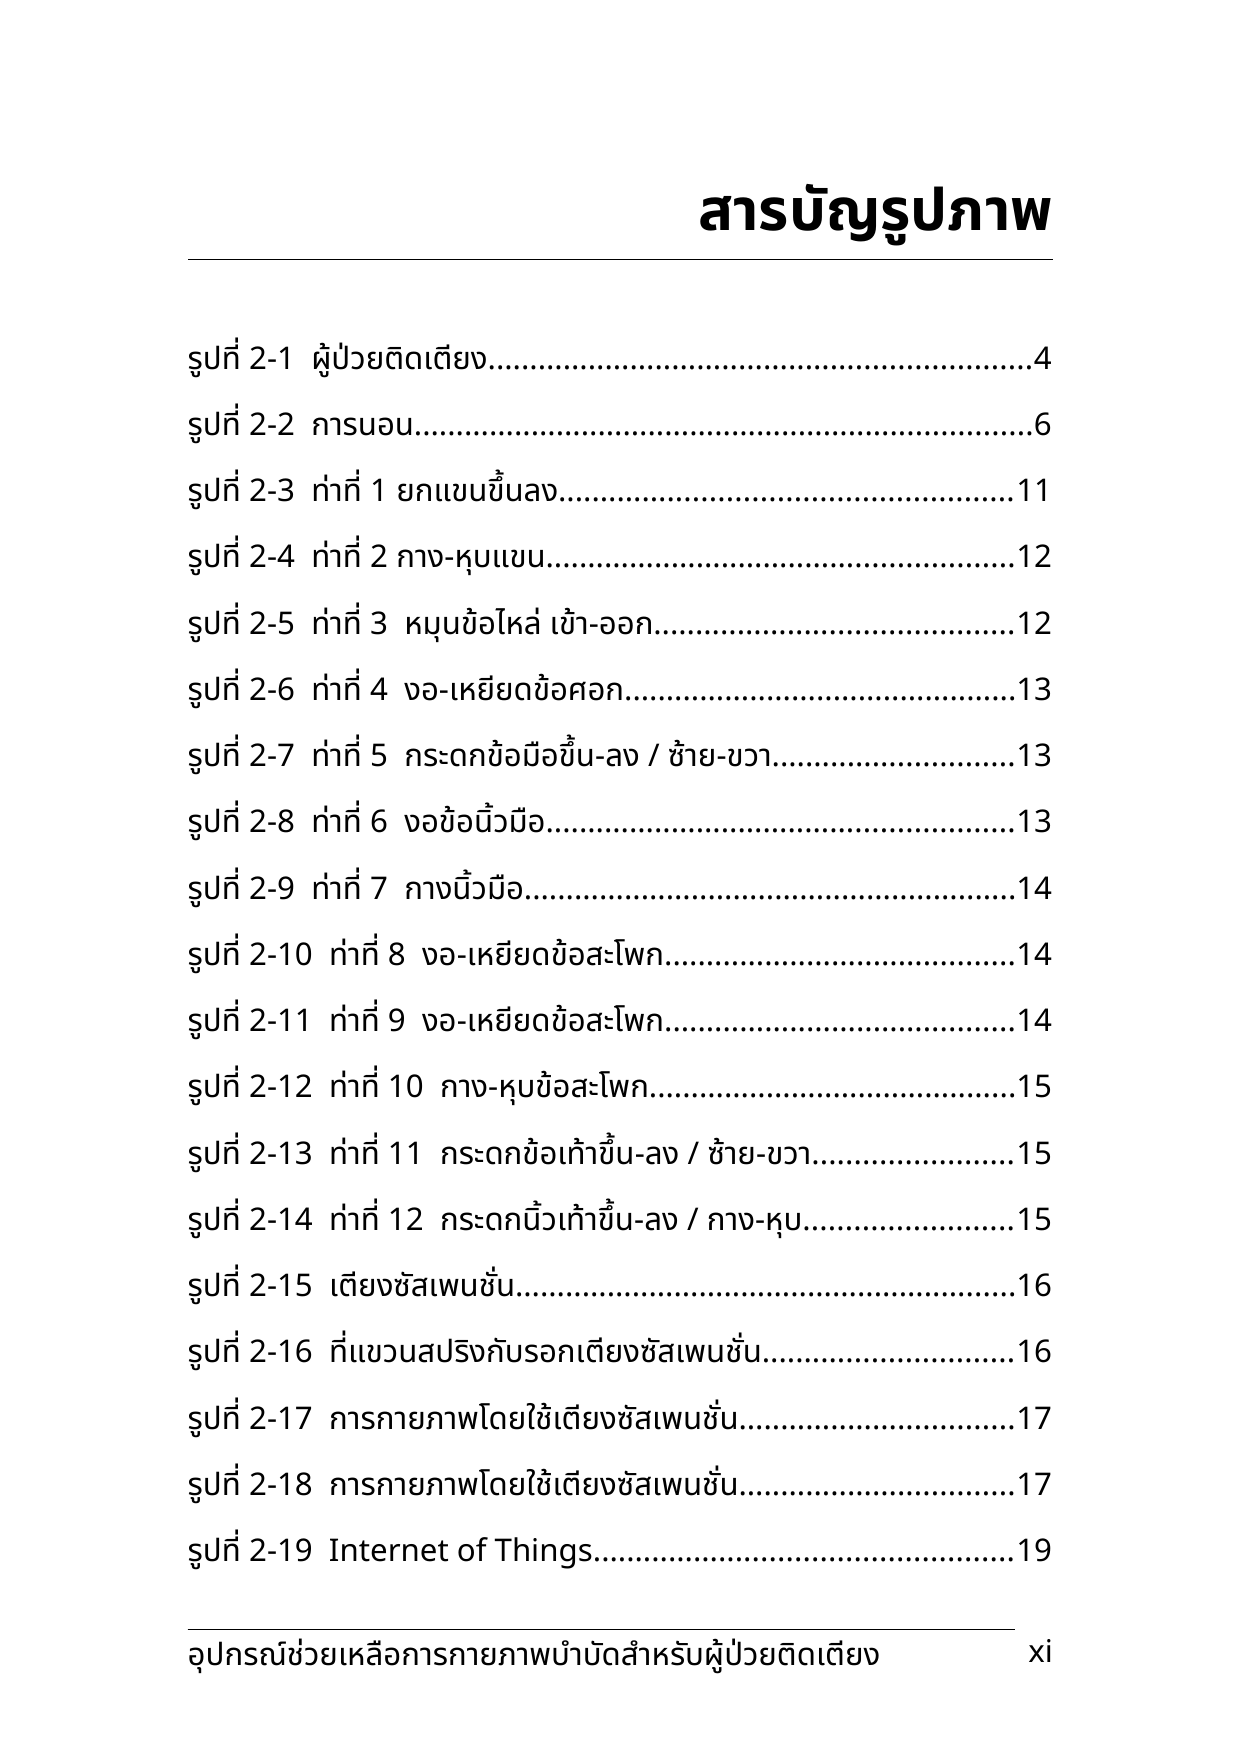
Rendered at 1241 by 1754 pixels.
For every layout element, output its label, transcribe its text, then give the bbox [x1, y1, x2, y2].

text รูปที่ 2-11 ท่าที่ 9 งอ-เหยียดข้อสะโพก 14 [187, 998, 1053, 1046]
text รูปที่ 2-10 ท่าที่ 8 งอ-เหยียดข้อสะโพก 14 [187, 932, 1053, 979]
text รูปที่ 2-1 ผู้ป่วยติดเตียง 4 [187, 336, 1053, 383]
text รูปที่ 2-15 เตียงซัสเพนชั่น 16 [187, 1263, 1053, 1311]
text รูปที่ 2-8 ท่าที่ 6 งอข้อนิ้วมือ 13 [187, 799, 1053, 847]
text รูปที่ 2-18 การกายภาพโดยใช้เตียงซัสเพนชั่น 17 [187, 1462, 1053, 1509]
text รูปที่ 2-7 ท่าที่ 5 กระดกข้อมือขึ้น-ลง / ซ้าย-ขวา 13 [187, 733, 1053, 781]
text รูปที่ 2-9 ท่าที่ 7 กางนิ้วมือ 14 [187, 866, 1053, 913]
text รูปที่ 2-14 ท่าที่ 12 กระดกนิ้วเท้าขึ้น-ลง / กาง-หุบ 15 [187, 1197, 1053, 1244]
text รูปที่ 2-19 Internet of Things 19 [187, 1528, 1053, 1576]
text รูปที่ 2-3 ท่าที่ 1 ยกแขนขึ้นลง 11 [187, 468, 1053, 516]
text รูปที่ 2-16 ที่แขวนสปริงกับรอกเตียงซัสเพนชั่น 16 [187, 1329, 1053, 1377]
text รูปที่ 2-2 การนอน 6 [187, 402, 1053, 449]
text รูปที่ 2-17 การกายภาพโดยใช้เตียงซัสเพนชั่น 17 [187, 1396, 1053, 1443]
text รูปที่ 2-4 ท่าที่ 2 กาง-หุบแขน 12 [187, 534, 1053, 582]
text รูปที่ 2-13 ท่าที่ 11 กระดกข้อเท้าขึ้น-ลง / ซ้าย-ขวา 15 [187, 1131, 1053, 1178]
text รูปที่ 2-5 ท่าที่ 3 หมุนข้อไหล่ เข้า-ออก 12 [187, 601, 1053, 648]
text รูปที่ 2-6 ท่าที่ 4 งอ-เหยียดข้อศอก 13 [187, 667, 1053, 714]
text รูปที่ 2-12 ท่าที่ 10 กาง-หุบข้อสะโพก 15 [187, 1064, 1053, 1112]
title สารบัญรูปภาพ [187, 169, 1053, 260]
